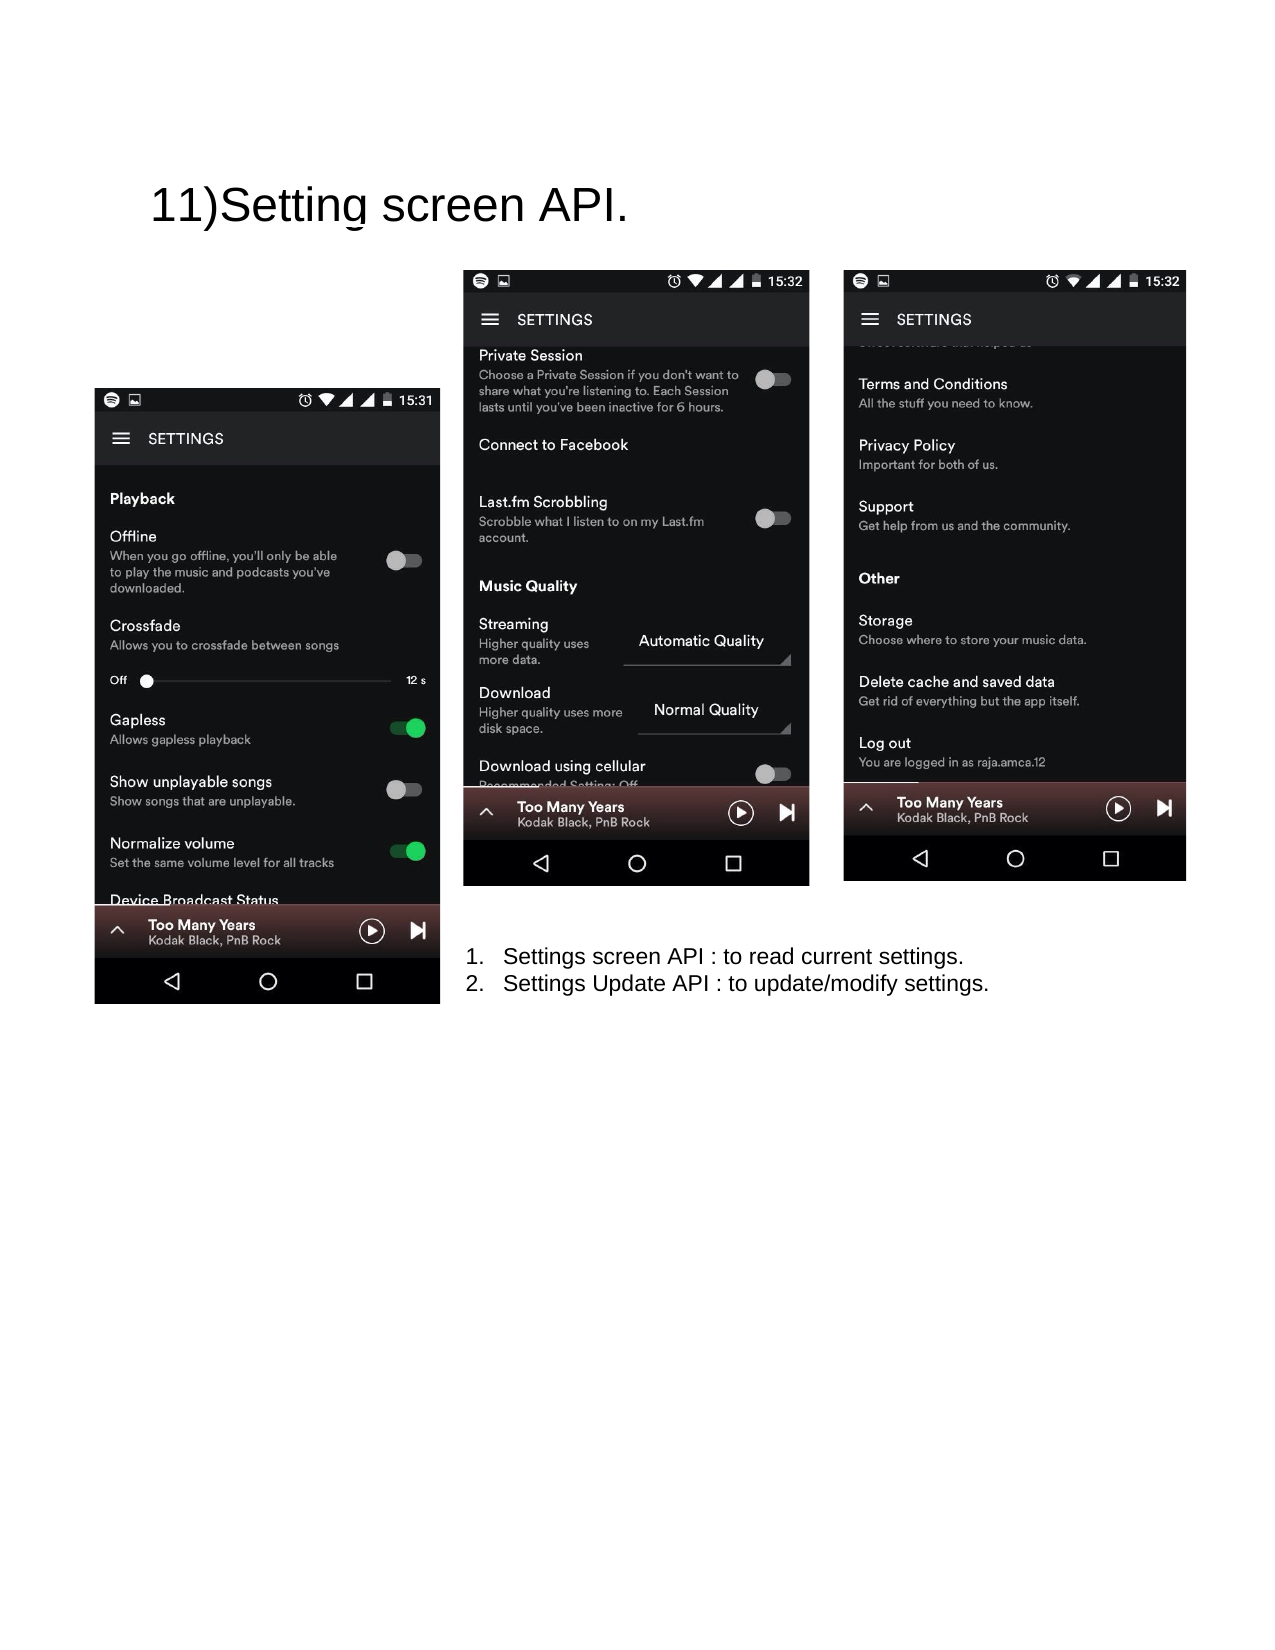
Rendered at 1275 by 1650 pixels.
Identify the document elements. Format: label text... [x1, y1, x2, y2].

picture [843, 270, 1187, 881]
picture [463, 270, 810, 886]
text 11)Setting screen API. [150, 176, 1125, 231]
list Settings Update API : to update/modify settings. [441, 970, 1125, 996]
picture [94, 388, 441, 1004]
list Settings screen API : to read current settings. [441, 943, 1125, 970]
